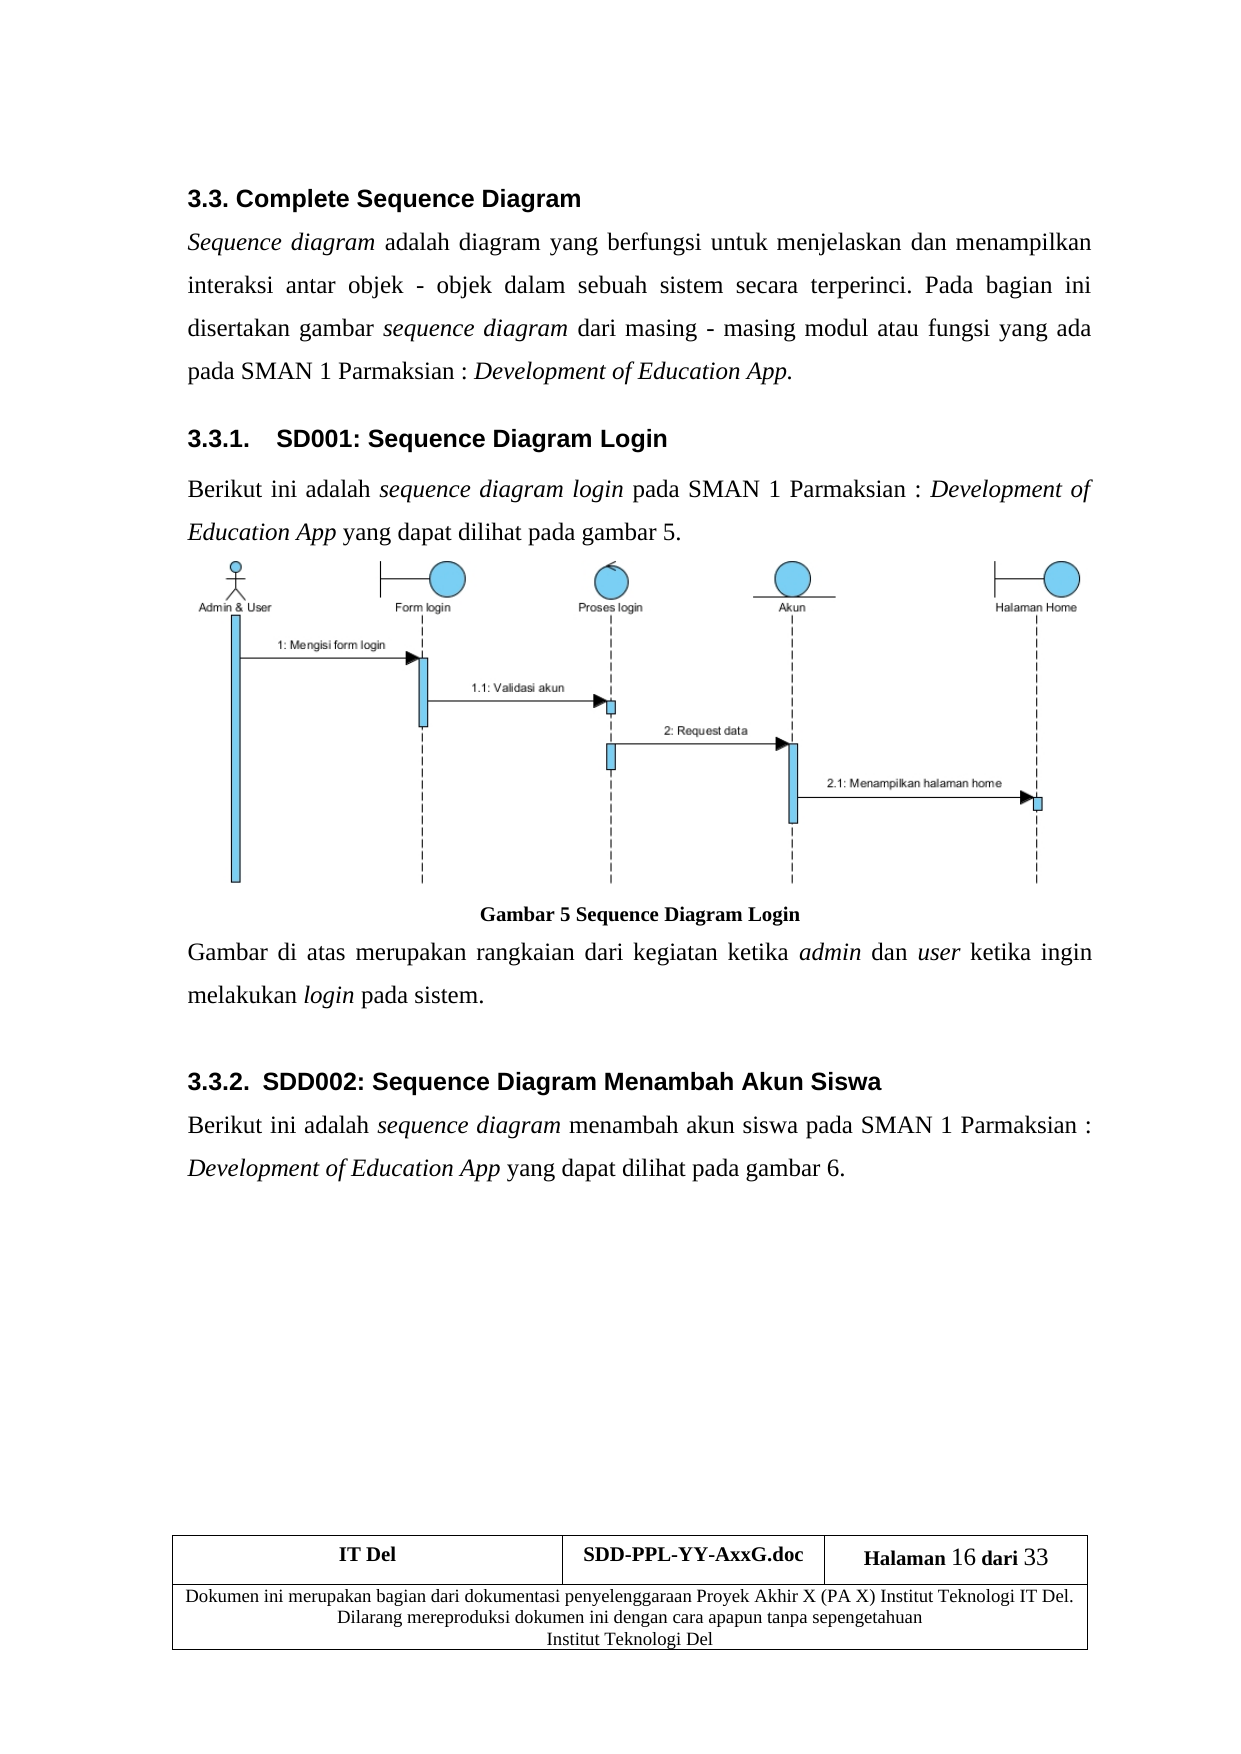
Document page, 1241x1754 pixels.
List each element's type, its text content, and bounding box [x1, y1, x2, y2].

subtitle SD001: Sequence Diagram Login [187, 424, 1092, 453]
text Berikut ini adalah sequence diagram login pada SMAN 1 Parmaksian : Development of Education App yang dapat dilihat pada gambar 5. [187, 474, 1092, 546]
text Gambar di atas merupakan rangkaian dari kegiatan ketika admin dan user ketika ingin melakukan login pada sistem. [187, 937, 1092, 1009]
list SDD002: Sequence Diagram Menambah Akun Siswa [187, 1067, 1092, 1096]
text Berikut ini adalah sequence diagram menambah akun siswa pada SMAN 1 Parmaksian : Development of Education App yang dapat dilihat pada gambar 6. [187, 1110, 1092, 1182]
text 3.3. Complete Sequence Diagram [187, 184, 1092, 212]
text Gambar 5 Sequence Diagram Login [187, 901, 1092, 926]
text Sequence diagram adalah diagram yang berfungsi untuk menjelaskan dan menampilkan interaksi antar objek - objek dalam sebuah sistem secara terperinci. Pada bagian ini disertakan gambar sequence diagram dari masing - masing modul atau fungsi yang ada pada SMAN 1 Parmaksian : Development of Education App. [187, 227, 1092, 385]
picture [187, 560, 1093, 887]
